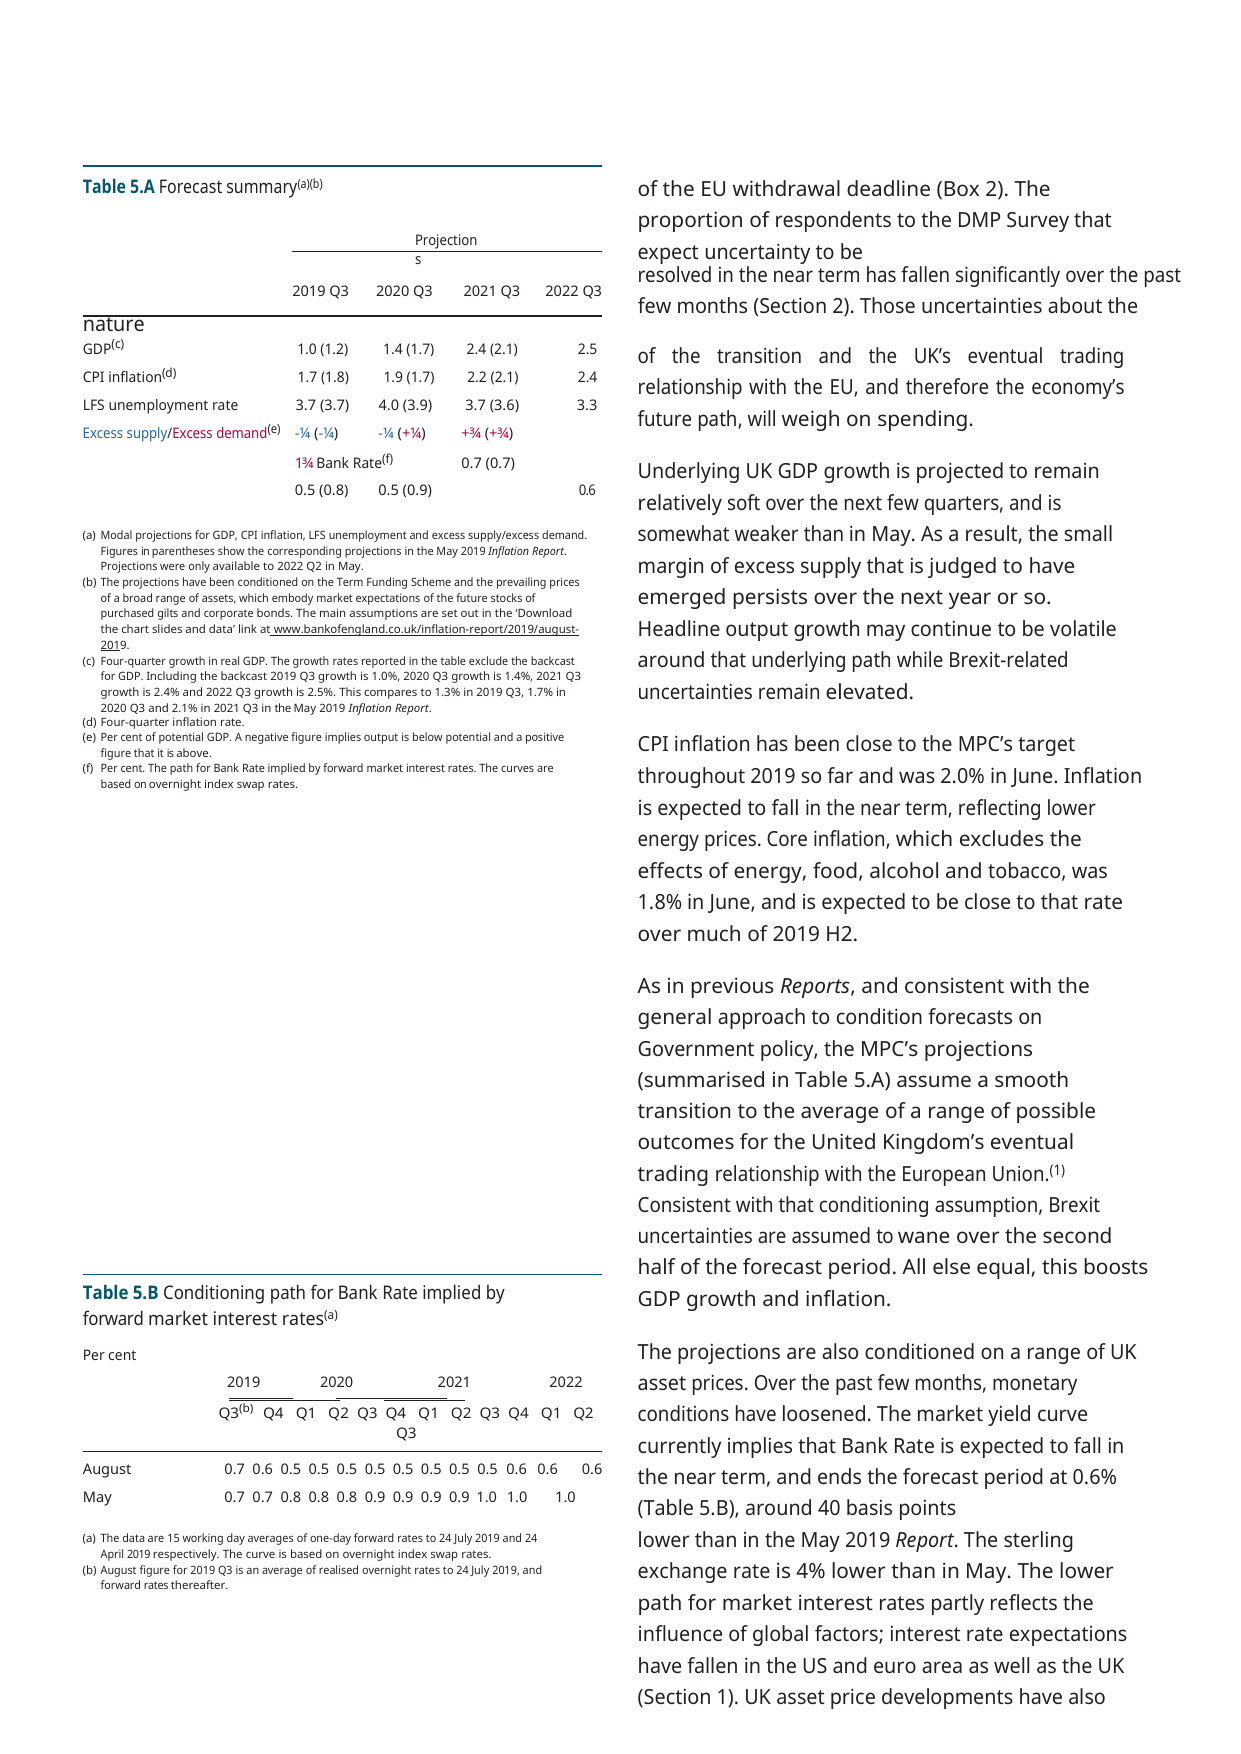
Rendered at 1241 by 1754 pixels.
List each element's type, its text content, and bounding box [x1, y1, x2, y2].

text LFS unemployment rate 3.7 (3.7) 4.0 (3.9) 3.7 (3.6) 3.3 [83, 394, 606, 414]
text Underlying UK GDP growth is projected to remain relatively soft over the next few quarters, and is somewhat weaker than in May. As a result, the small margin of excess supply that is judged to have emerged persists over the next year or so. [637, 456, 1149, 611]
list Modal projections for GDP, CPI inflation, LFS unemployment and excess supply/excess demand. Figures in parentheses show the corresponding projections in the May 2019 Inflation Report. Projections were only available to 2022 Q2 in May. [82, 527, 590, 574]
text CPI inflation has been close to the MPC’s target throughout 2019 so far and was 2.0% in June. Inflation is expected to fall in the near term, reflecting lower energy prices. Core inflation, which excludes the effects of energy, food, alcohol and tobacco, was 1.8% in June, and is expected to be close to that rate over much of 2019 H2. [637, 729, 1152, 947]
list The projections have been conditioned on the Term Funding Scheme and the prevailing prices of a broad range of assets, which embody market expectations of the future stocks of purchased gilts and corporate bonds. The main assumptions are set out in the ‘Download the chart slides and data’ link at www.bankofengland.co.uk/inflation-report/2019/august-2019. [82, 574, 585, 653]
text of the transition and the UK’s eventual trading relationship with the EU, and therefore the economy’s future path, will weigh on spending. [637, 341, 1124, 432]
list Four-quarter growth in real GDP. The growth rates reported in the table exclude the backcast for GDP. Including the backcast 2019 Q3 growth is 1.0%, 2020 Q3 growth is 1.4%, 2021 Q3 growth is 2.4% and 2022 Q3 growth is 2.5%. This compares to 1.3% in 2019 Q3, 1.7% in 2020 Q3 and 2.1% in 2021 Q3 in the May 2019 Inflation Report. [82, 653, 591, 716]
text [637, 1525, 1154, 1711]
text CPI inflation(d) 1.7 (1.8) 1.9 (1.7) 2.2 (2.1) 2.4 [83, 364, 606, 387]
text few months (Section 2). Those uncertainties about the nature [83, 299, 1190, 335]
text August 0.7 0.6 0.5 0.5 0.5 0.5 0.5 0.5 0.5 0.5 0.6 0.6 0.6 [83, 1459, 606, 1479]
text Table 5.A Forecast summary(a)(b) [83, 173, 339, 199]
list The data are 15 working day averages of one-day forward rates to 24 July 2019 and 24 April 2019 respectively. The curve is based on overnight index swap rates. [82, 1530, 550, 1562]
text resolved in the near term has fallen significantly over the past [637, 268, 1190, 286]
text of the EU withdrawal deadline (Box 2). The proportion of respondents to the DMP Survey that expect uncertainty to be [637, 174, 1148, 265]
list Per cent. The path for Bank Rate implied by forward market interest rates. The curves are based on overnight index swap rates. [82, 760, 555, 792]
text Per cent [83, 1344, 606, 1364]
text Table 5.B Conditioning path for Bank Rate implied by forward market interest rates(a) [83, 1279, 566, 1331]
text As in previous Reports, and consistent with the general approach to condition forecasts on Government policy, the MPC’s projections (summarised in Table 5.A) assume a smooth transition to the average of a range of possible outcomes for the United Kingdom’s eventual trading relationship with the European Union.(1) Consistent with that conditioning assumption, Brexit uncertainties are assumed to wane over the second half of the forecast period. All else equal, this boosts GDP growth and inflation. [637, 971, 1149, 1312]
text Headline output growth may continue to be volatile around that underlying path while Brexit-related uncertainties remain elevated. [637, 614, 1152, 706]
list Four-quarter inflation rate. [82, 716, 606, 729]
list August figure for 2019 Q3 is an average of realised overnight rates to 24 July 2019, and forward rates thereafter. [82, 1562, 568, 1593]
text 2019 Q3 2020 Q3 2021 Q3 2022 Q3 [292, 286, 1190, 299]
text Excess supply/Excess demand(e) -¼ (-¼) -¼ (+¼) +¾ (+¾) 1¾ Bank Rate(f) 0.7 (0.7) 0.5 (0.8) 0.5 (0.9) 0.6 [82, 420, 597, 499]
text Projections [415, 229, 483, 251]
text GDP(c) 1.0 (1.2) 1.4 (1.7) 2.4 (2.1) 2.5 [83, 335, 606, 358]
text May 0.7 0.7 0.8 0.8 0.8 0.9 0.9 0.9 0.9 1.0 1.0 1.0 [83, 1486, 606, 1506]
text 2019 2020 2021 2022 [203, 1372, 606, 1391]
text Projections [415, 252, 483, 269]
text Q3(b) Q4 Q1 Q2 Q3 Q4 Q1 Q2 Q3 Q4 Q1 Q2 Q3 [206, 1401, 606, 1443]
text The projections are also conditioned on a range of UK asset prices. Over the past few months, monetary conditions have loosened. The market yield curve currently implies that Bank Rate is expected to fall in the near term, and ends the forecast period at 0.6% (Table 5.B), around 40 basis points [637, 1337, 1138, 1522]
list Per cent of potential GDP. A negative figure implies output is below potential and a positive figure that it is above. [82, 729, 595, 760]
